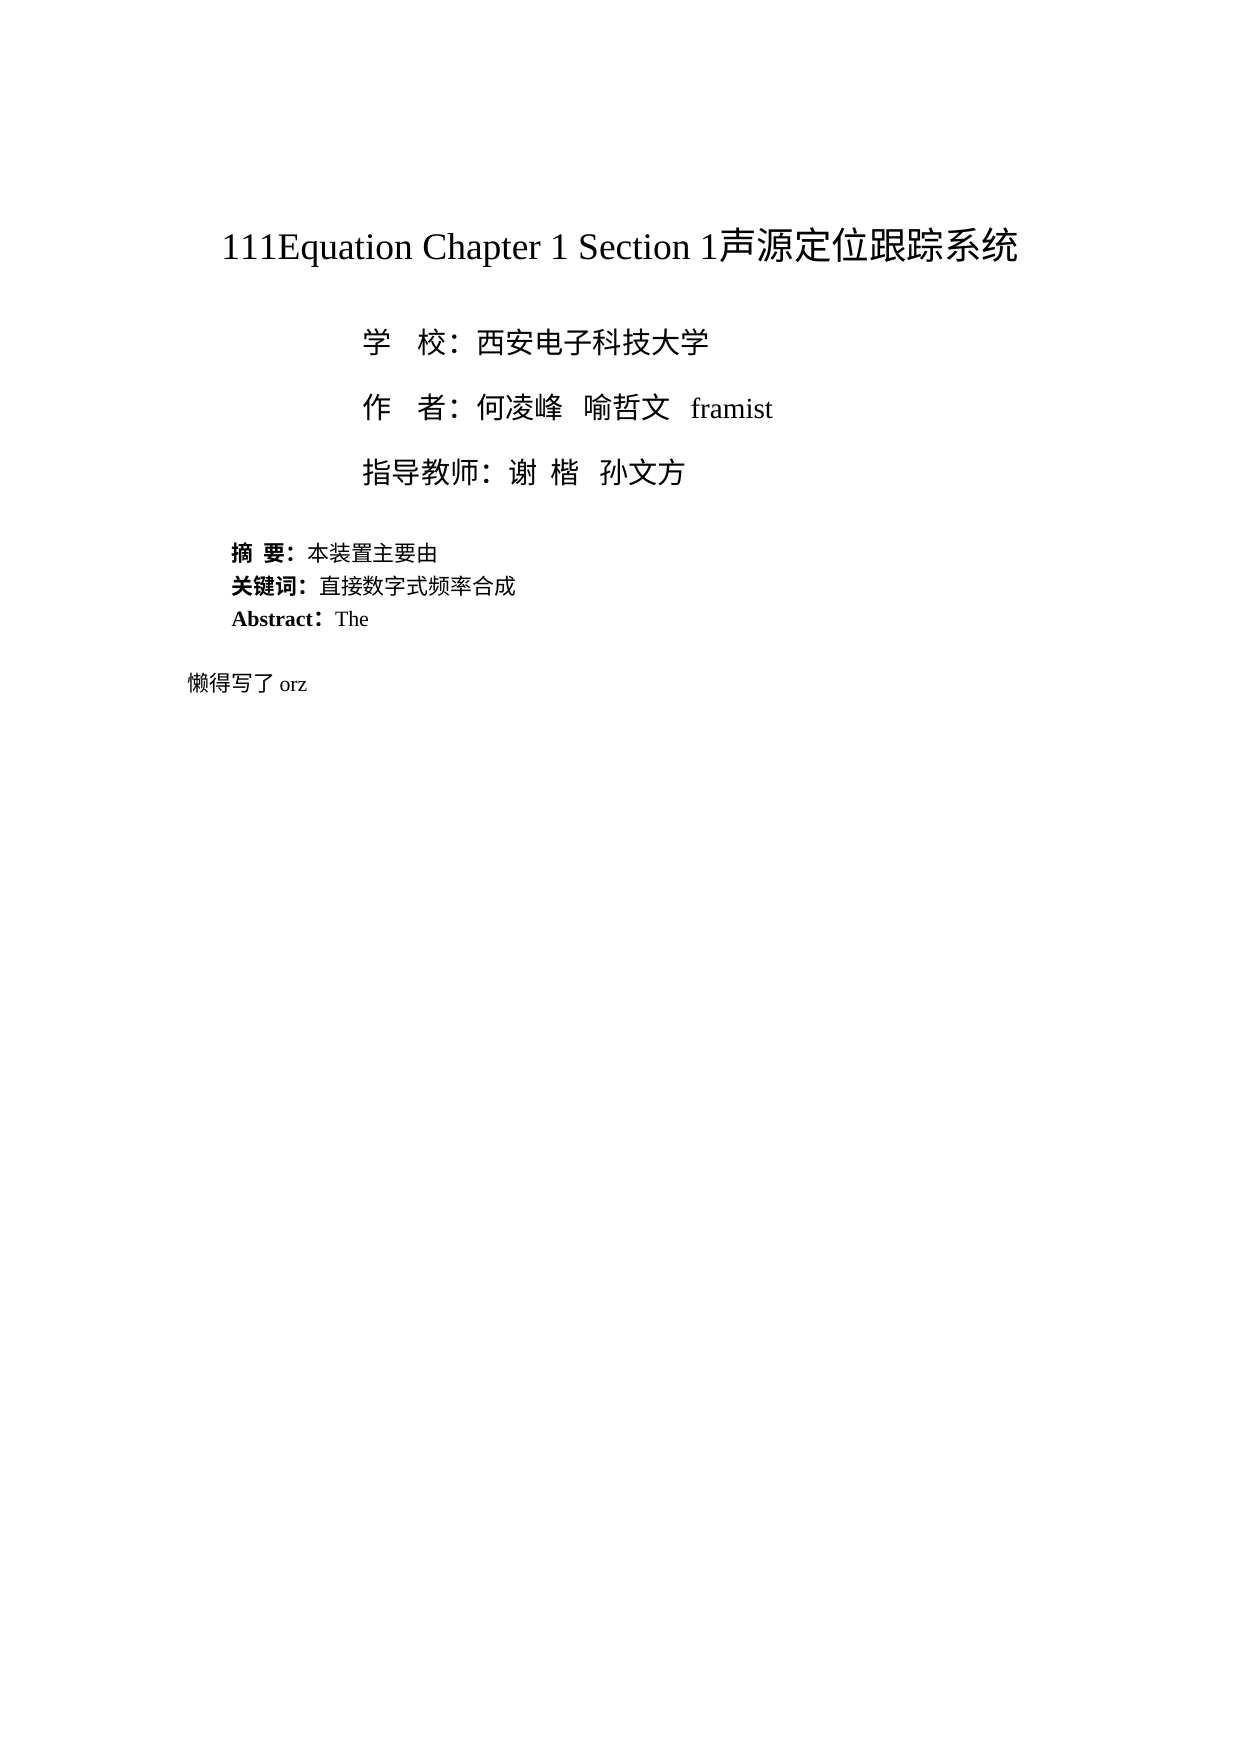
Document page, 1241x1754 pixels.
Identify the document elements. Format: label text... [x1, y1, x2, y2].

text Abstract：The [187, 601, 1053, 633]
text 摘 要：本装置主要由 [187, 536, 1053, 568]
text 懒得写了orz [187, 666, 1053, 698]
text 作 者：何凌峰 喻哲文 framist [187, 373, 1053, 438]
subtitle 指导教师：谢 楷 孙文方 [187, 438, 1053, 503]
text 声源定位跟踪系统 [187, 211, 1053, 276]
text 学 校：西安电子科技大学 [187, 308, 1053, 373]
text 关键词：直接数字式频率合成 [187, 568, 1053, 601]
